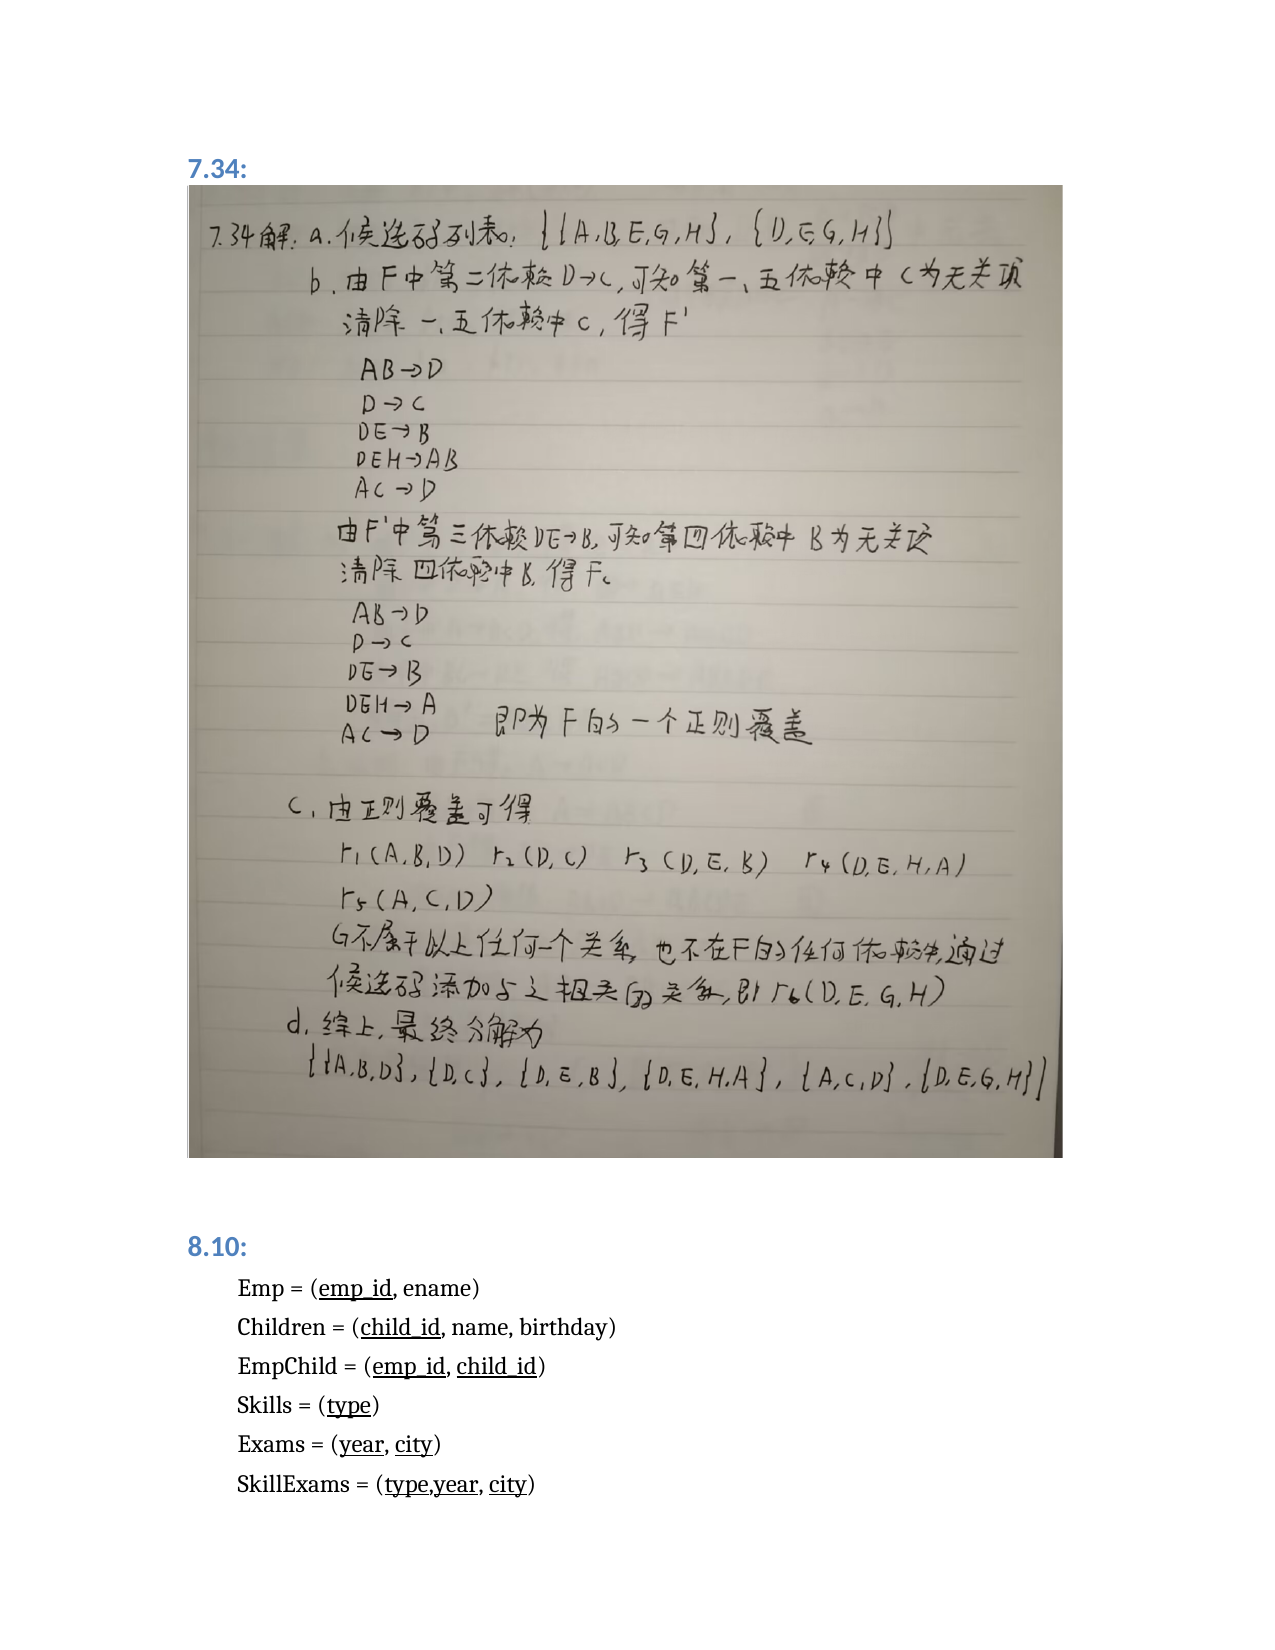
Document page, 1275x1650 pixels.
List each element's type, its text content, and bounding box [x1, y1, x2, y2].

text Skills = (type) [237, 1391, 1037, 1420]
subtitle 7.34: [187, 150, 1087, 186]
text SkillExams = (type,year, city) [237, 1469, 1037, 1498]
picture [187, 185, 1063, 1158]
text Emp = (emp_id, ename) [237, 1274, 1037, 1302]
subtitle 8.10: [187, 1228, 1087, 1263]
text EmpChild = (emp_id, child_id) [237, 1352, 1037, 1381]
text Children = (child_id, name, birthday) [237, 1313, 1037, 1342]
text Exams = (year, city) [237, 1430, 1037, 1459]
